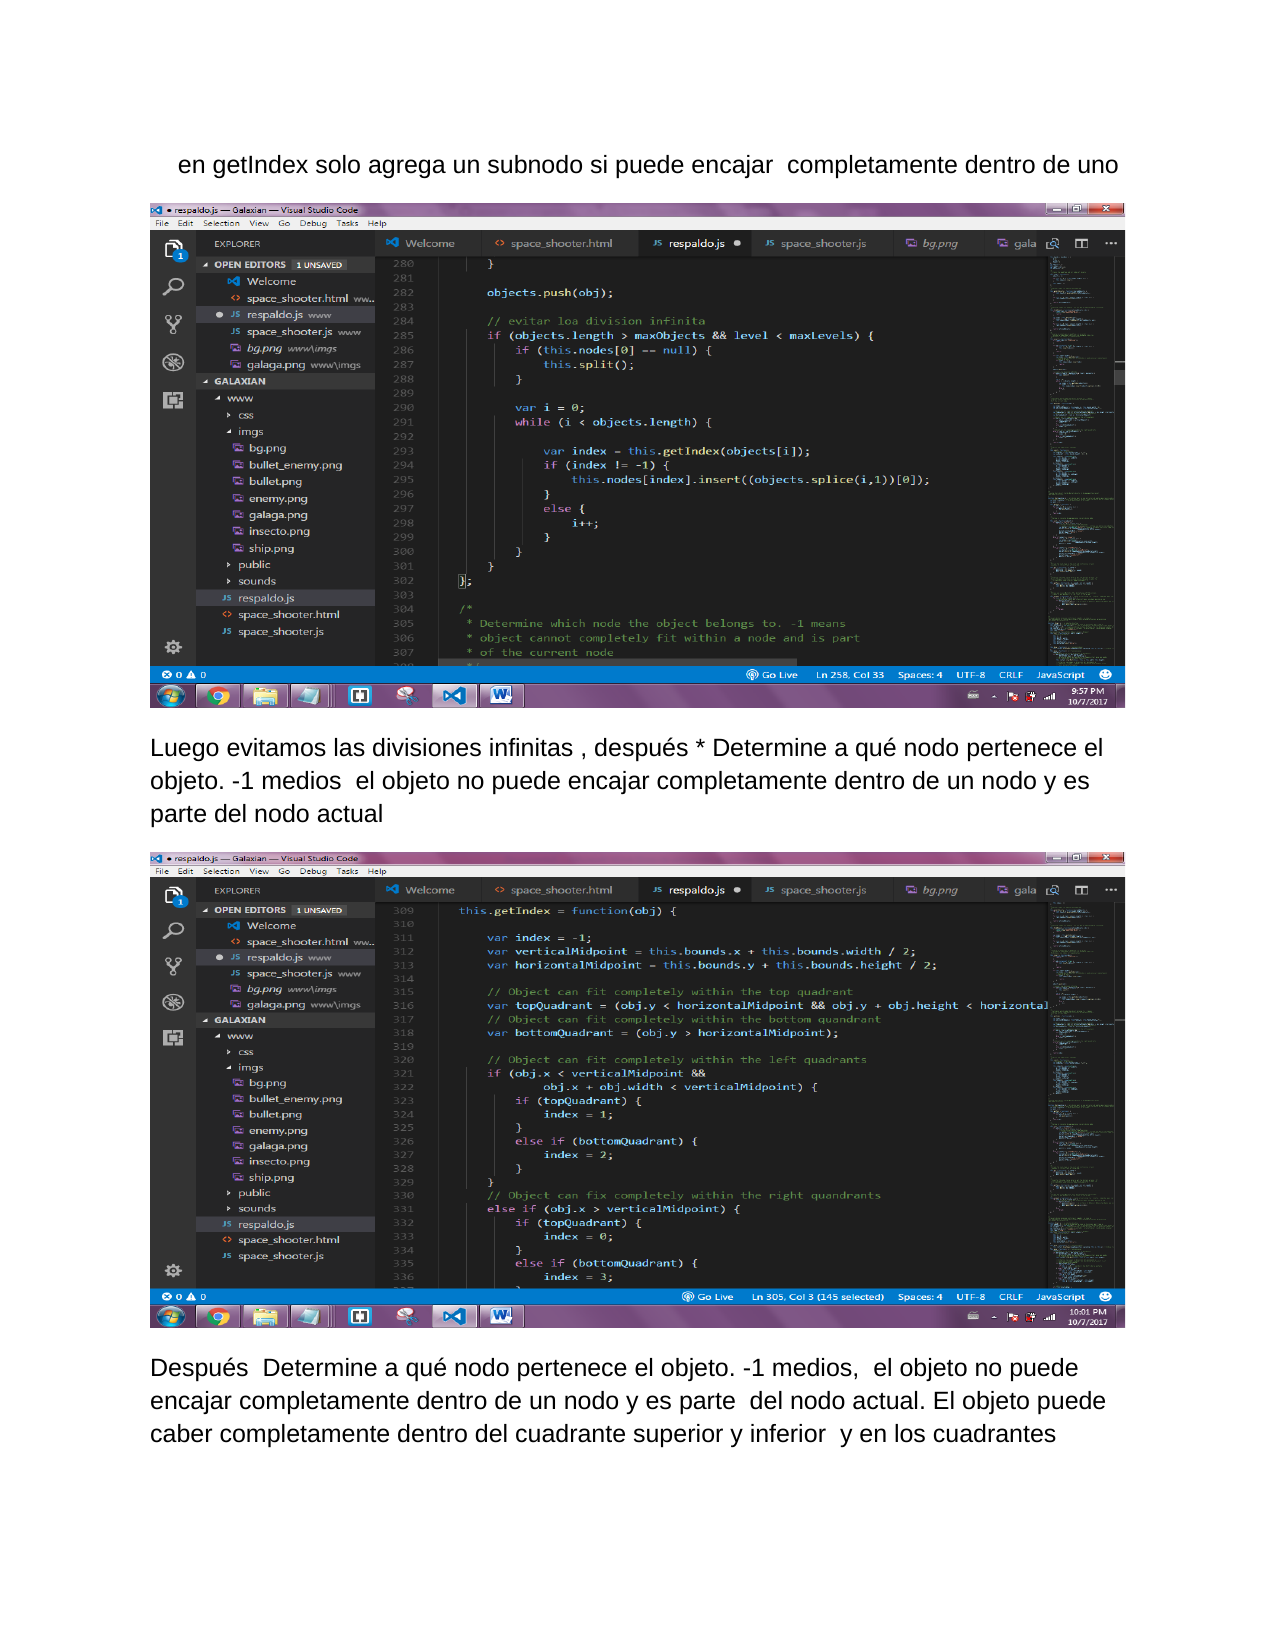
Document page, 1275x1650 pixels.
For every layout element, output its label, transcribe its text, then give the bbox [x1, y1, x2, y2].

text en getIndex solo agrega un subnodo si puede encajar completamente dentro de uno [150, 150, 1125, 179]
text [150, 1353, 1125, 1448]
picture [150, 203, 1126, 708]
picture [150, 852, 1126, 1328]
text Luego evitamos las divisiones infinitas , después * Determine a qué nodo pertenece el objeto. -1 medios el objeto no puede encajar completamente dentro de un nodo y es parte del nodo actual [150, 733, 1125, 828]
